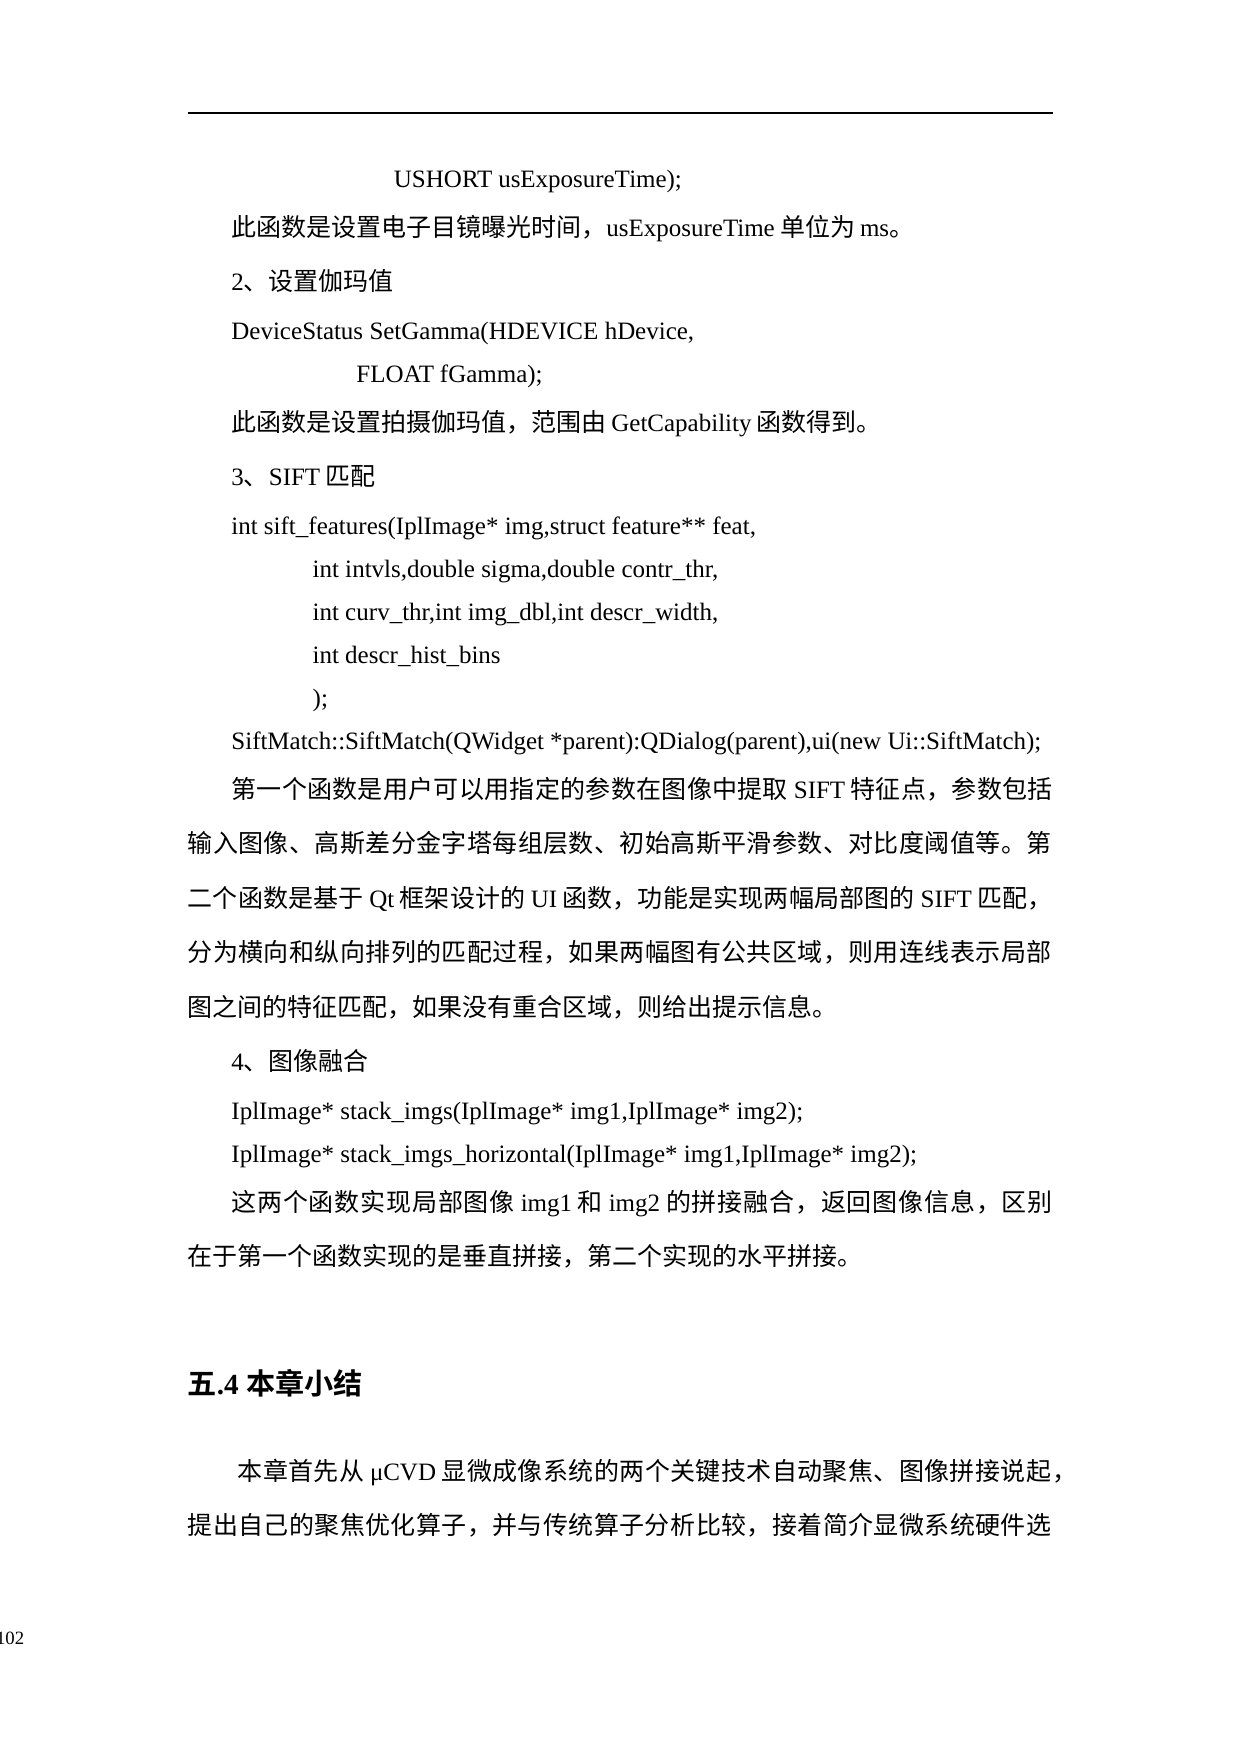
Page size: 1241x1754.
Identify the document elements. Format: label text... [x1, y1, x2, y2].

list IplImage* stack_imgs_horizontal(IplImage* img1,IplImage* img2); [187, 1139, 1053, 1168]
list SIFT匹配 [187, 456, 1053, 493]
subtitle 本章小结 [187, 1361, 1053, 1403]
list ); [187, 683, 1053, 712]
list int sift_features(IplImage* img,struct feature** feat, [187, 511, 1053, 539]
list 这两个函数实现局部图像img1和img2的拼接融合，返回图像信息，区别在于第一个函数实现的是垂直拼接，第二个实现的水平拼接。 [187, 1182, 1053, 1273]
list USHORT usExposureTime); [187, 164, 1053, 193]
list 第一个函数是用户可以用指定的参数在图像中提取SIFT特征点，参数包括输入图像、高斯差分金字塔每组层数、初始高斯平滑参数、对比度阈值等。第二个函数是基于Qt框架设计的UI函数，功能是实现两幅局部图的SIFT匹配，分为横向和纵向排列的匹配过程，如果两幅图有公共区域，则用连线表示局部图之间的特征匹配，如果没有重合区域，则给出提示信息。 [187, 769, 1053, 1023]
list FLOAT fGamma); [187, 359, 1053, 388]
list 此函数是设置电子目镜曝光时间，usExposureTime单位为ms。 [187, 207, 1053, 243]
list int intvls,double sigma,double contr_thr, [187, 554, 1053, 583]
list SiftMatch::SiftMatch(QWidget *parent):QDialog(parent),ui(new Ui::SiftMatch); [187, 726, 1053, 755]
list 设置伽玛值 [187, 261, 1053, 298]
list 此函数是设置拍摄伽玛值，范围由GetCapability函数得到。 [187, 402, 1053, 438]
list IplImage* stack_imgs(IplImage* img1,IplImage* img2); [187, 1096, 1053, 1124]
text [187, 1451, 1053, 1542]
list 图像融合 [187, 1041, 1053, 1078]
list int descr_hist_bins [187, 640, 1053, 669]
list int curv_thr,int img_dbl,int descr_width, [187, 597, 1053, 626]
list DeviceStatus SetGamma(HDEVICE hDevice, [187, 316, 1053, 344]
